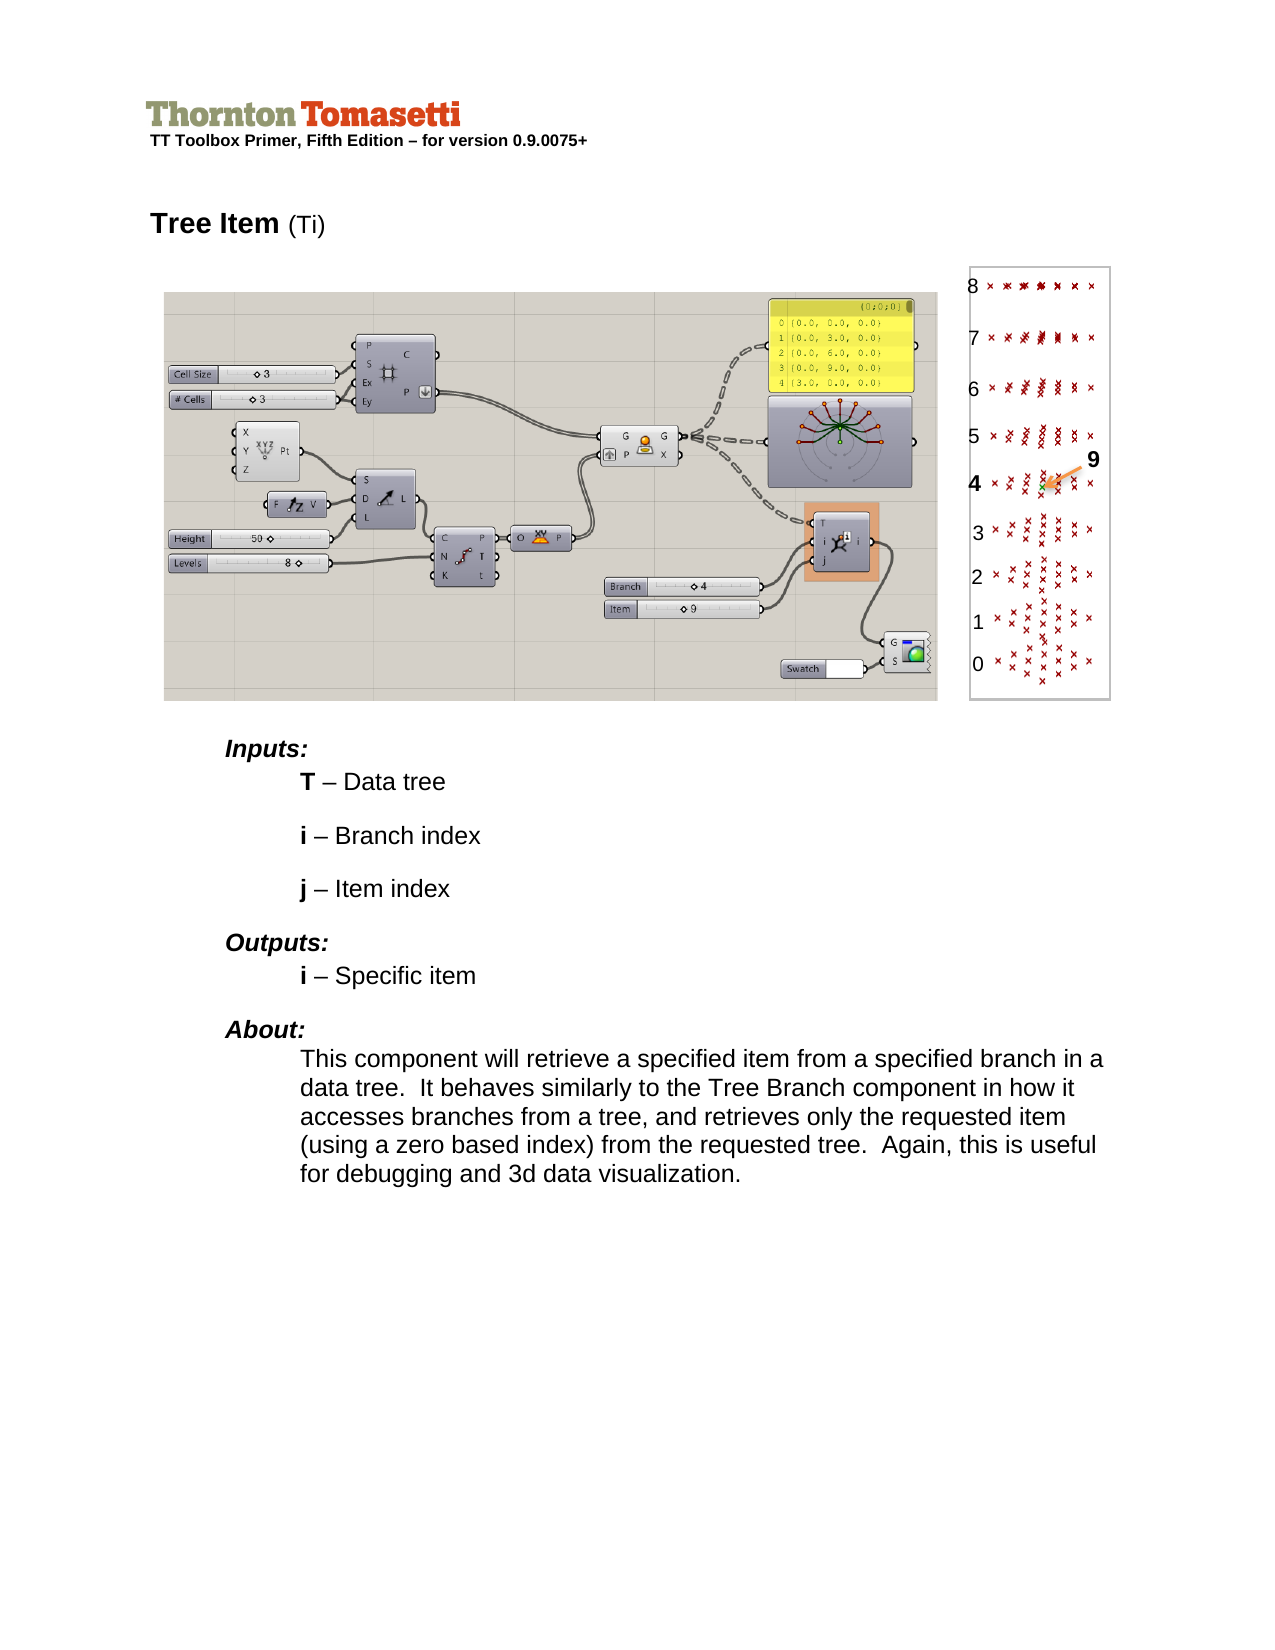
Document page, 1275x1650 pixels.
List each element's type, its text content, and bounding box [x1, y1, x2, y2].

text Inputs: [150, 734, 1125, 762]
picture [163, 292, 938, 701]
text j – Item index [150, 874, 1125, 903]
text This component will retrieve a specified item from a specified branch in a data tree. It behaves similarly to the Tree Branch component in how it accesses branches from a tree, and retrieves only the requested item (using a zero based index) from the requested tree. Again, this is useful for debugging and 3d data visualization. [300, 1044, 1125, 1188]
text Outputs: [150, 928, 1125, 957]
picture [971, 268, 1109, 698]
text T – Data tree [150, 767, 1125, 796]
picture [145, 100, 461, 128]
text Tree Item (Ti) [150, 206, 1125, 240]
text i – Branch index [150, 821, 1125, 849]
text About: [150, 1015, 1125, 1044]
text i – Specific item [150, 961, 1125, 990]
picture [971, 435, 977, 442]
